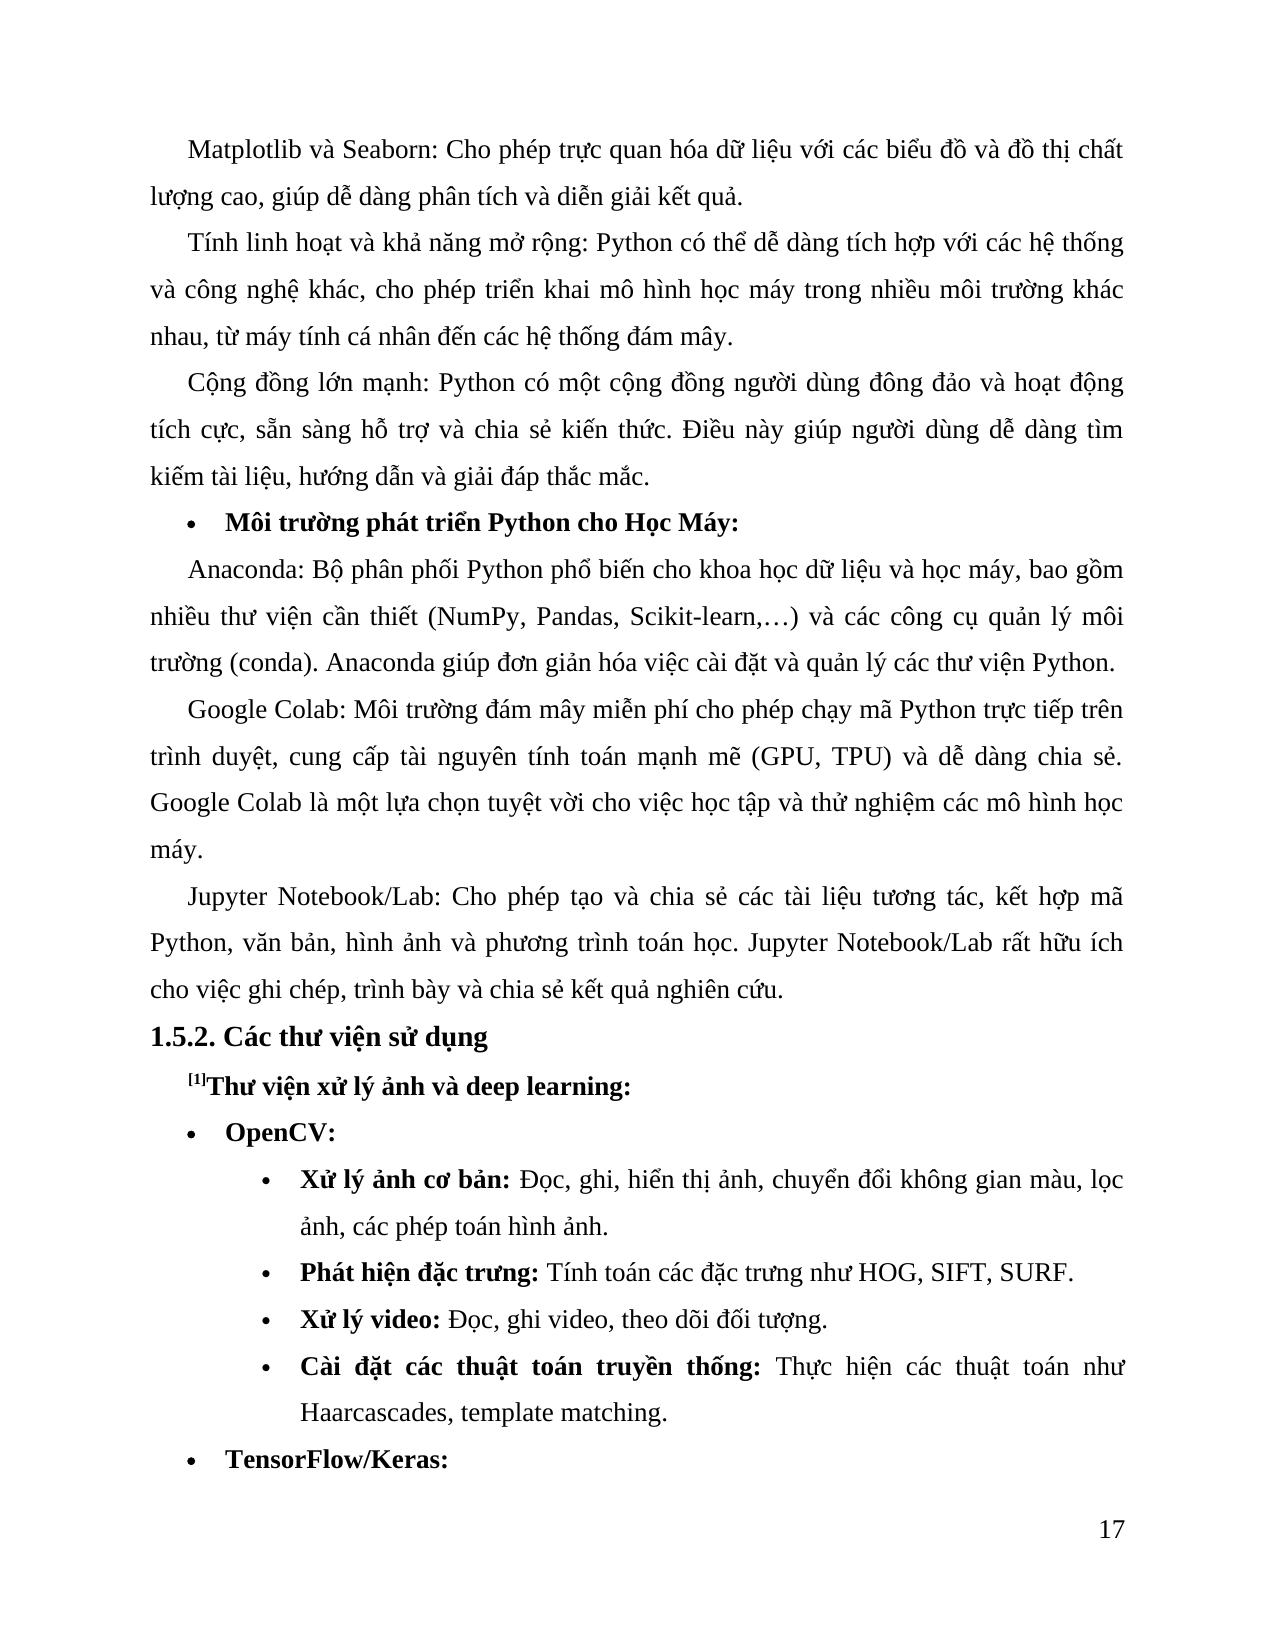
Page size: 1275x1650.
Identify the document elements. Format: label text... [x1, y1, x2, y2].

list Môi trường phát triển Python cho Học Máy: [187, 506, 1125, 537]
text Tính linh hoạt và khả năng mở rộng: Python có thể dễ dàng tích hợp với các hệ thống và công nghệ khác, cho phép triển khai mô hình học máy trong nhiều môi trường khác nhau, từ máy tính cá nhân đến các hệ thống đám mây. [150, 226, 1125, 351]
list Xử lý ảnh cơ bản: Đọc, ghi, hiển thị ảnh, chuyển đổi không gian màu, lọc ảnh, các phép toán hình ảnh. [262, 1163, 1125, 1241]
list OpenCV: [187, 1117, 1125, 1148]
subtitle 1.5.2. Các thư viện sử dụng [150, 1019, 1125, 1053]
text [1]Thư viện xử lý ảnh và deep learning: [150, 1070, 1125, 1101]
text Jupyter Notebook/Lab: Cho phép tạo và chia sẻ các tài liệu tương tác, kết hợp mã Python, văn bản, hình ảnh và phương trình toán học. Jupyter Notebook/Lab rất hữu ích cho việc ghi chép, trình bày và chia sẻ kết quả nghiên cứu. [150, 879, 1125, 1004]
text Anaconda: Bộ phân phối Python phổ biến cho khoa học dữ liệu và học máy, bao gồm nhiều thư viện cần thiết (NumPy, Pandas, Scikit-learn,…) và các công cụ quản lý môi trường (conda). Anaconda giúp đơn giản hóa việc cài đặt và quản lý các thư viện Python. [150, 553, 1125, 677]
list Cài đặt các thuật toán truyền thống: Thực hiện các thuật toán như Haarcascades, template matching. [262, 1350, 1125, 1428]
text Google Colab: Môi trường đám mây miễn phí cho phép chạy mã Python trực tiếp trên trình duyệt, cung cấp tài nguyên tính toán mạnh mẽ (GPU, TPU) và dễ dàng chia sẻ. Google Colab là một lựa chọn tuyệt vời cho việc học tập và thử nghiệm các mô hình học máy. [150, 693, 1125, 864]
text Cộng đồng lớn mạnh: Python có một cộng đồng người dùng đông đảo và hoạt động tích cực, sẵn sàng hỗ trợ và chia sẻ kiến thức. Điều này giúp người dùng dễ dàng tìm kiếm tài liệu, hướng dẫn và giải đáp thắc mắc. [150, 366, 1125, 491]
list Phát hiện đặc trưng: Tính toán các đặc trưng như HOG, SIFT, SURF. [262, 1257, 1125, 1288]
text Matplotlib và Seaborn: Cho phép trực quan hóa dữ liệu với các biểu đồ và đồ thị chất lượng cao, giúp dễ dàng phân tích và diễn giải kết quả. [150, 133, 1125, 211]
list TensorFlow/Keras: [187, 1443, 1125, 1474]
list Xử lý video: Đọc, ghi video, theo dõi đối tượng. [262, 1303, 1125, 1334]
